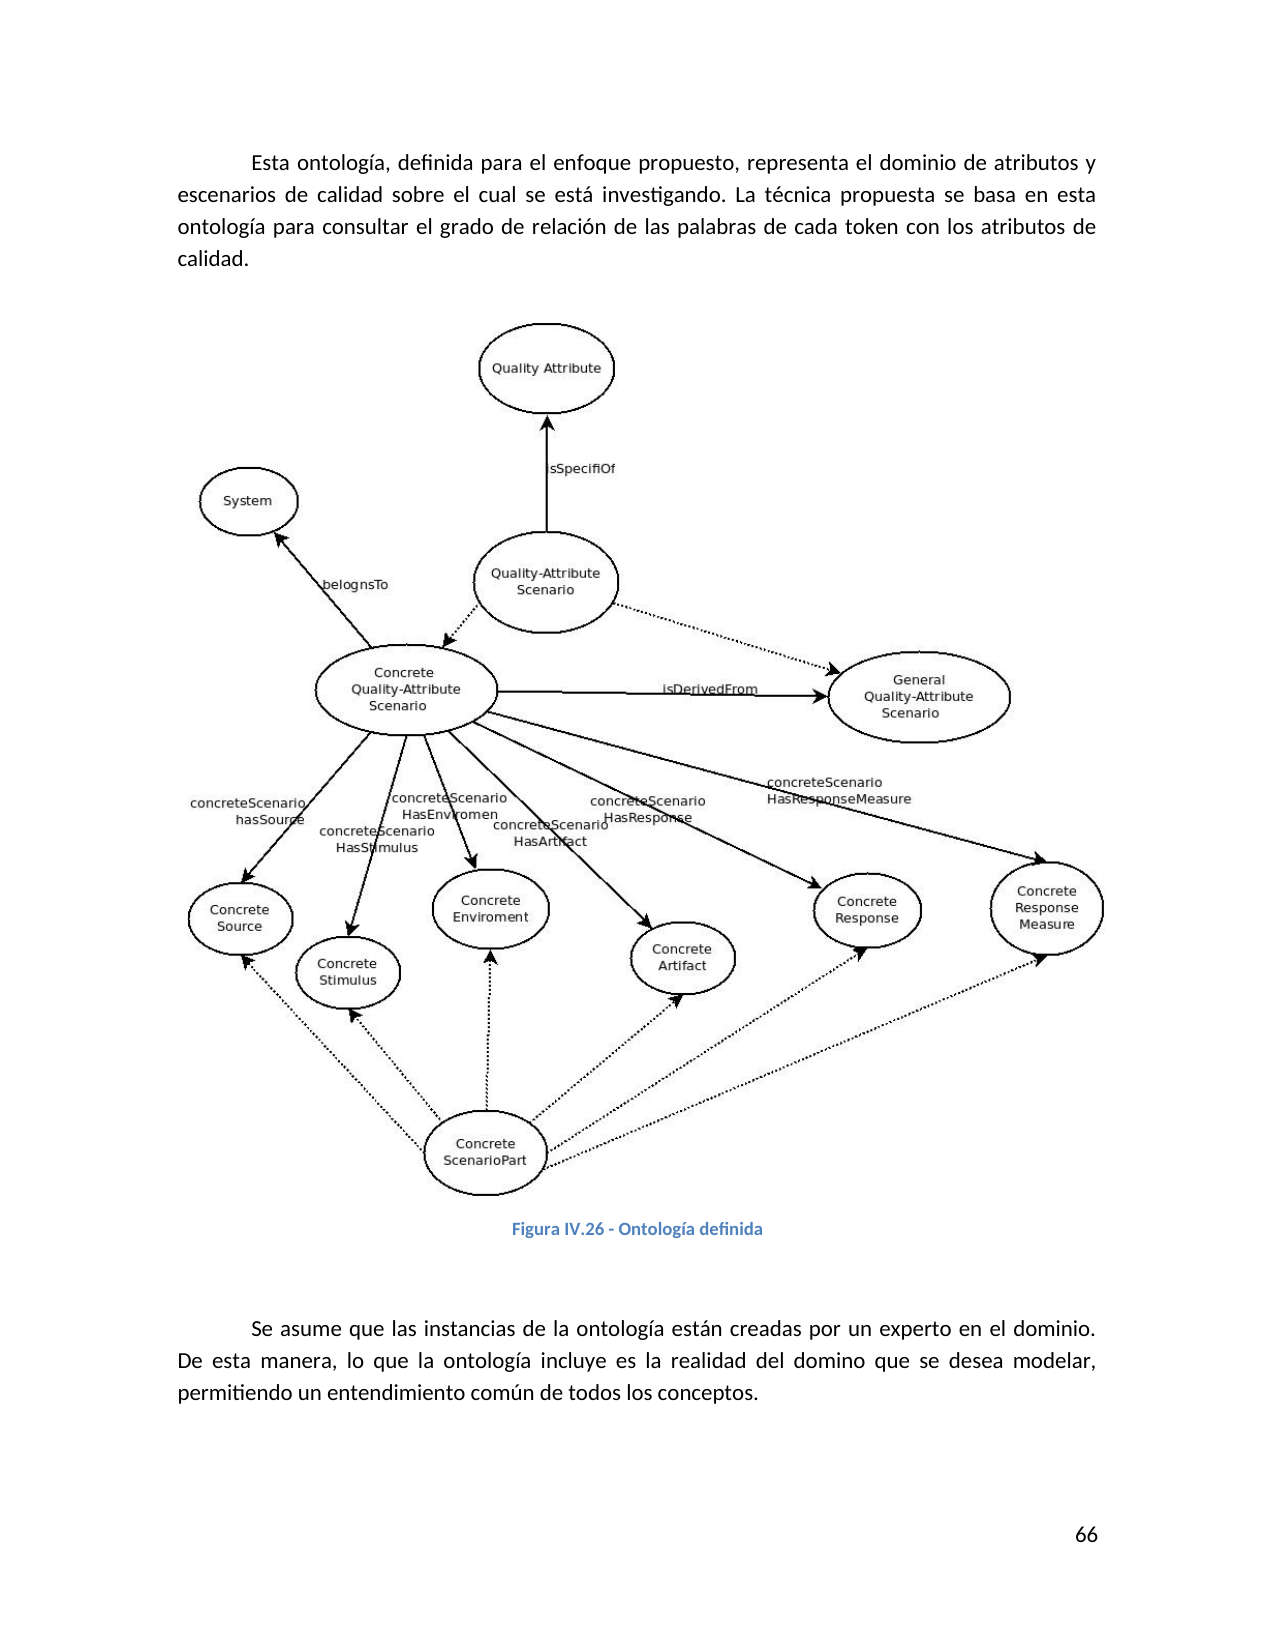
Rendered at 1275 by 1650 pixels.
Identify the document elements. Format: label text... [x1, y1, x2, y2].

text Se asume que las instancias de la ontología están creadas por un experto en el dominio. De esta manera, lo que la ontología incluye es la realidad del domino que se desea modelar, permitiendo un entendimiento común de todos los conceptos. [177, 1314, 1098, 1406]
picture [187, 322, 1106, 1197]
text Esta ontología, definida para el enfoque propuesto, representa el dominio de atributos y escenarios de calidad sobre el cual se está investigando. La técnica propuesta se basa en esta ontología para consultar el grado de relación de las palabras de cada token con los atributos de calidad. [177, 148, 1098, 272]
